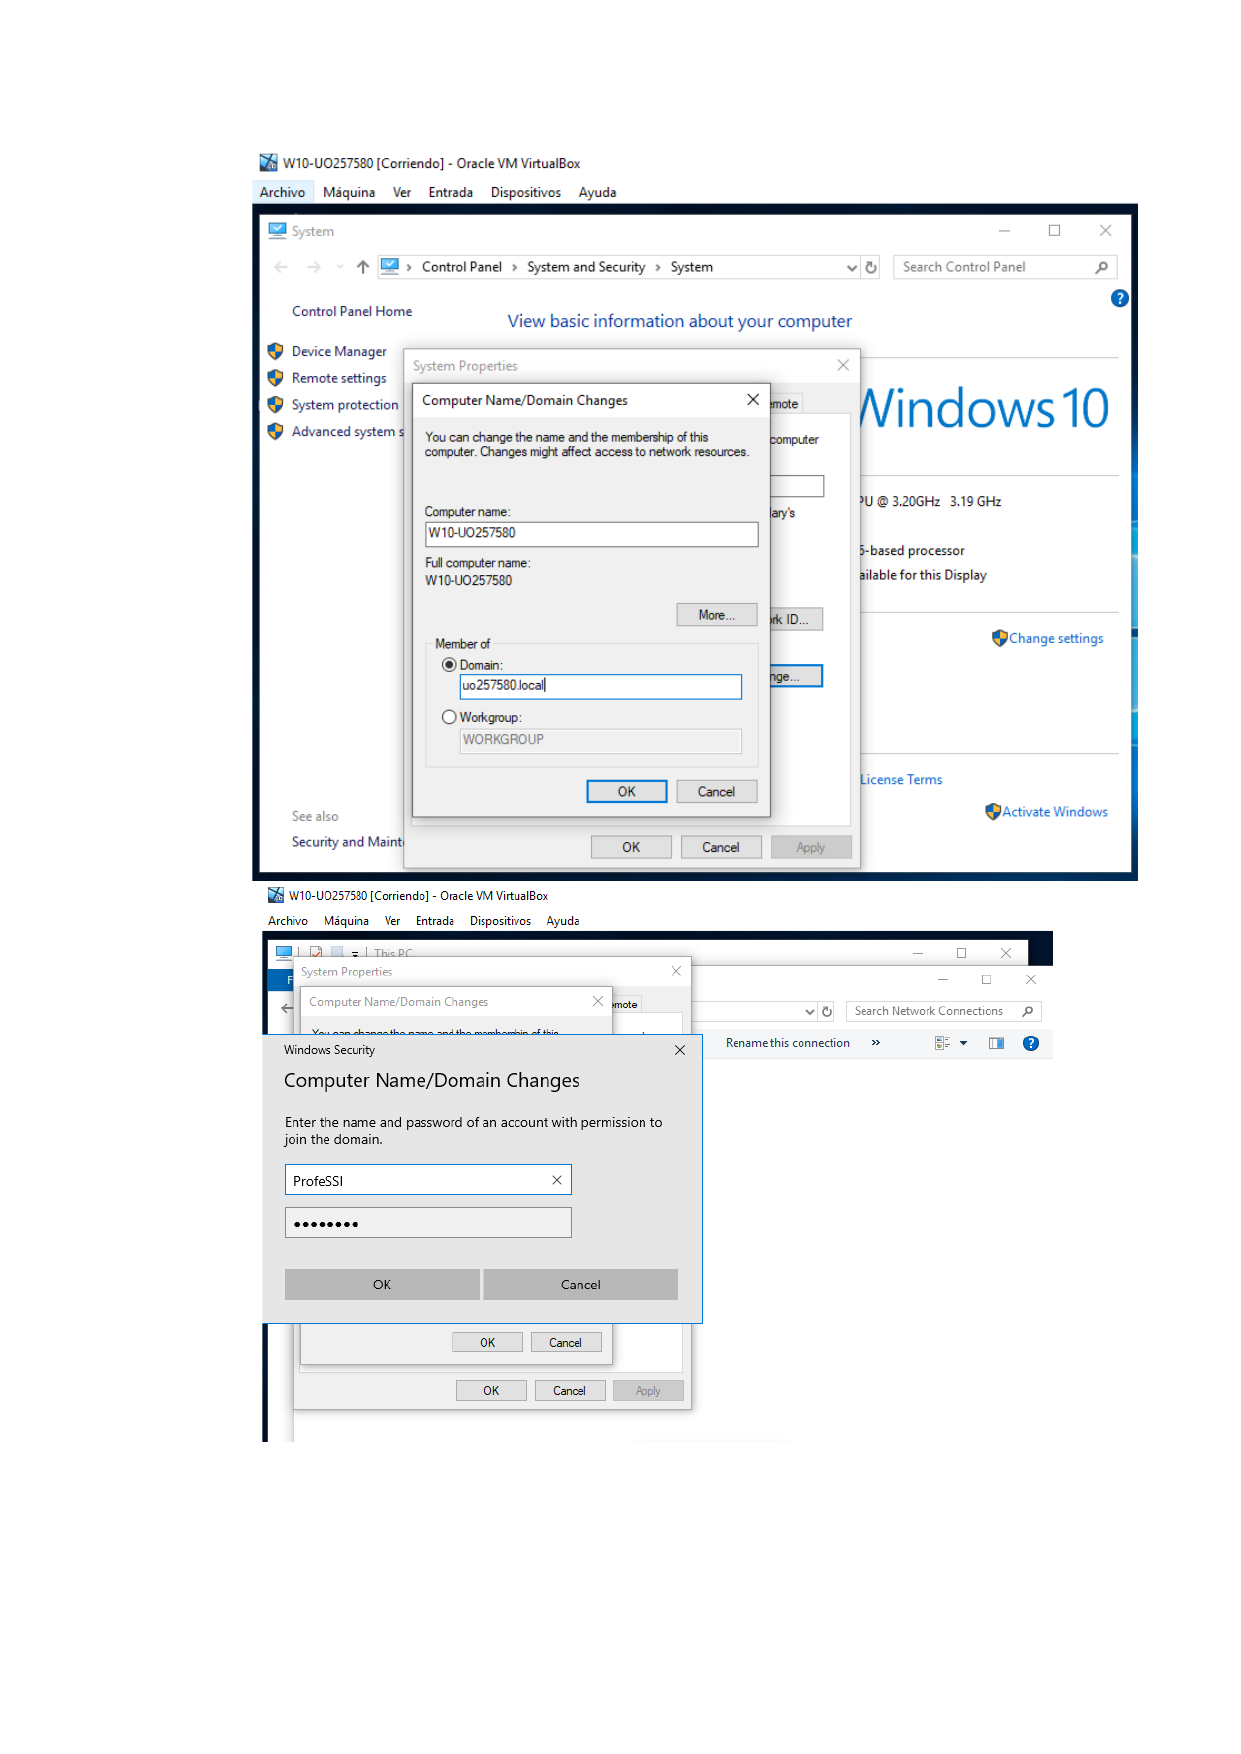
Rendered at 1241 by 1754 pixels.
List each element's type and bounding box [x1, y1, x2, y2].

picture [252, 147, 1138, 881]
picture [262, 882, 1053, 1442]
